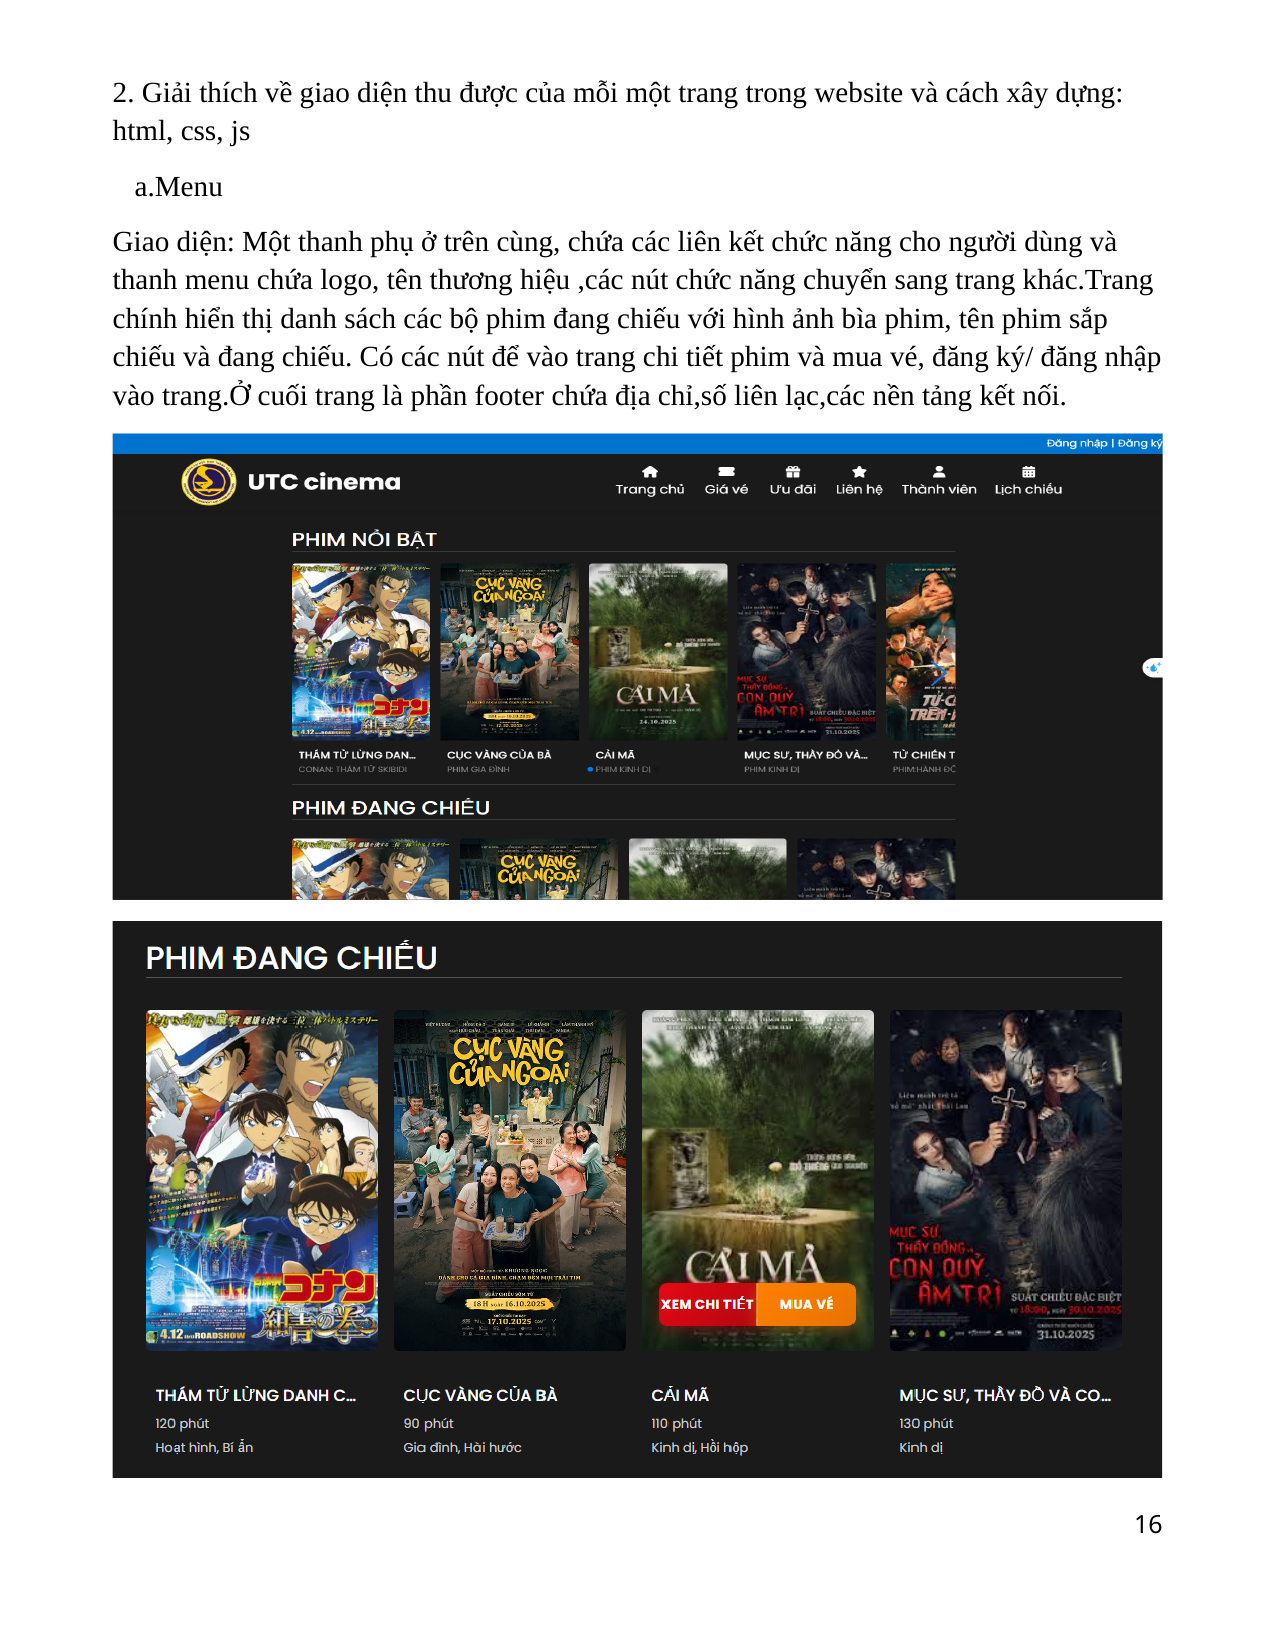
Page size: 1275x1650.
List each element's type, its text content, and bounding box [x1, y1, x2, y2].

picture [112, 433, 1163, 900]
text 2. Giải thích về giao diện thu được của mỗi một trang trong website và cách xây dựng: html, css, js [112, 75, 1162, 147]
text Giao diện: Một thanh phụ ở trên cùng, chứa các liên kết chức năng cho người dùng và thanh menu chứa logo, tên thương hiệu ,các nút chức năng chuyển sang trang khác.Trang chính hiển thị danh sách các bộ phim đang chiếu với hình ảnh bìa phim, tên phim sắp chiếu và đang chiếu. Có các nút để vào trang chi tiết phim và mua vé, đăng ký/ đăng nhập vào trang.Ở cuối trang là phần footer chứa địa chỉ,số liên lạc,các nền tảng kết nối. [112, 224, 1162, 412]
picture [112, 921, 1163, 1478]
text a.Menu [112, 169, 1162, 202]
